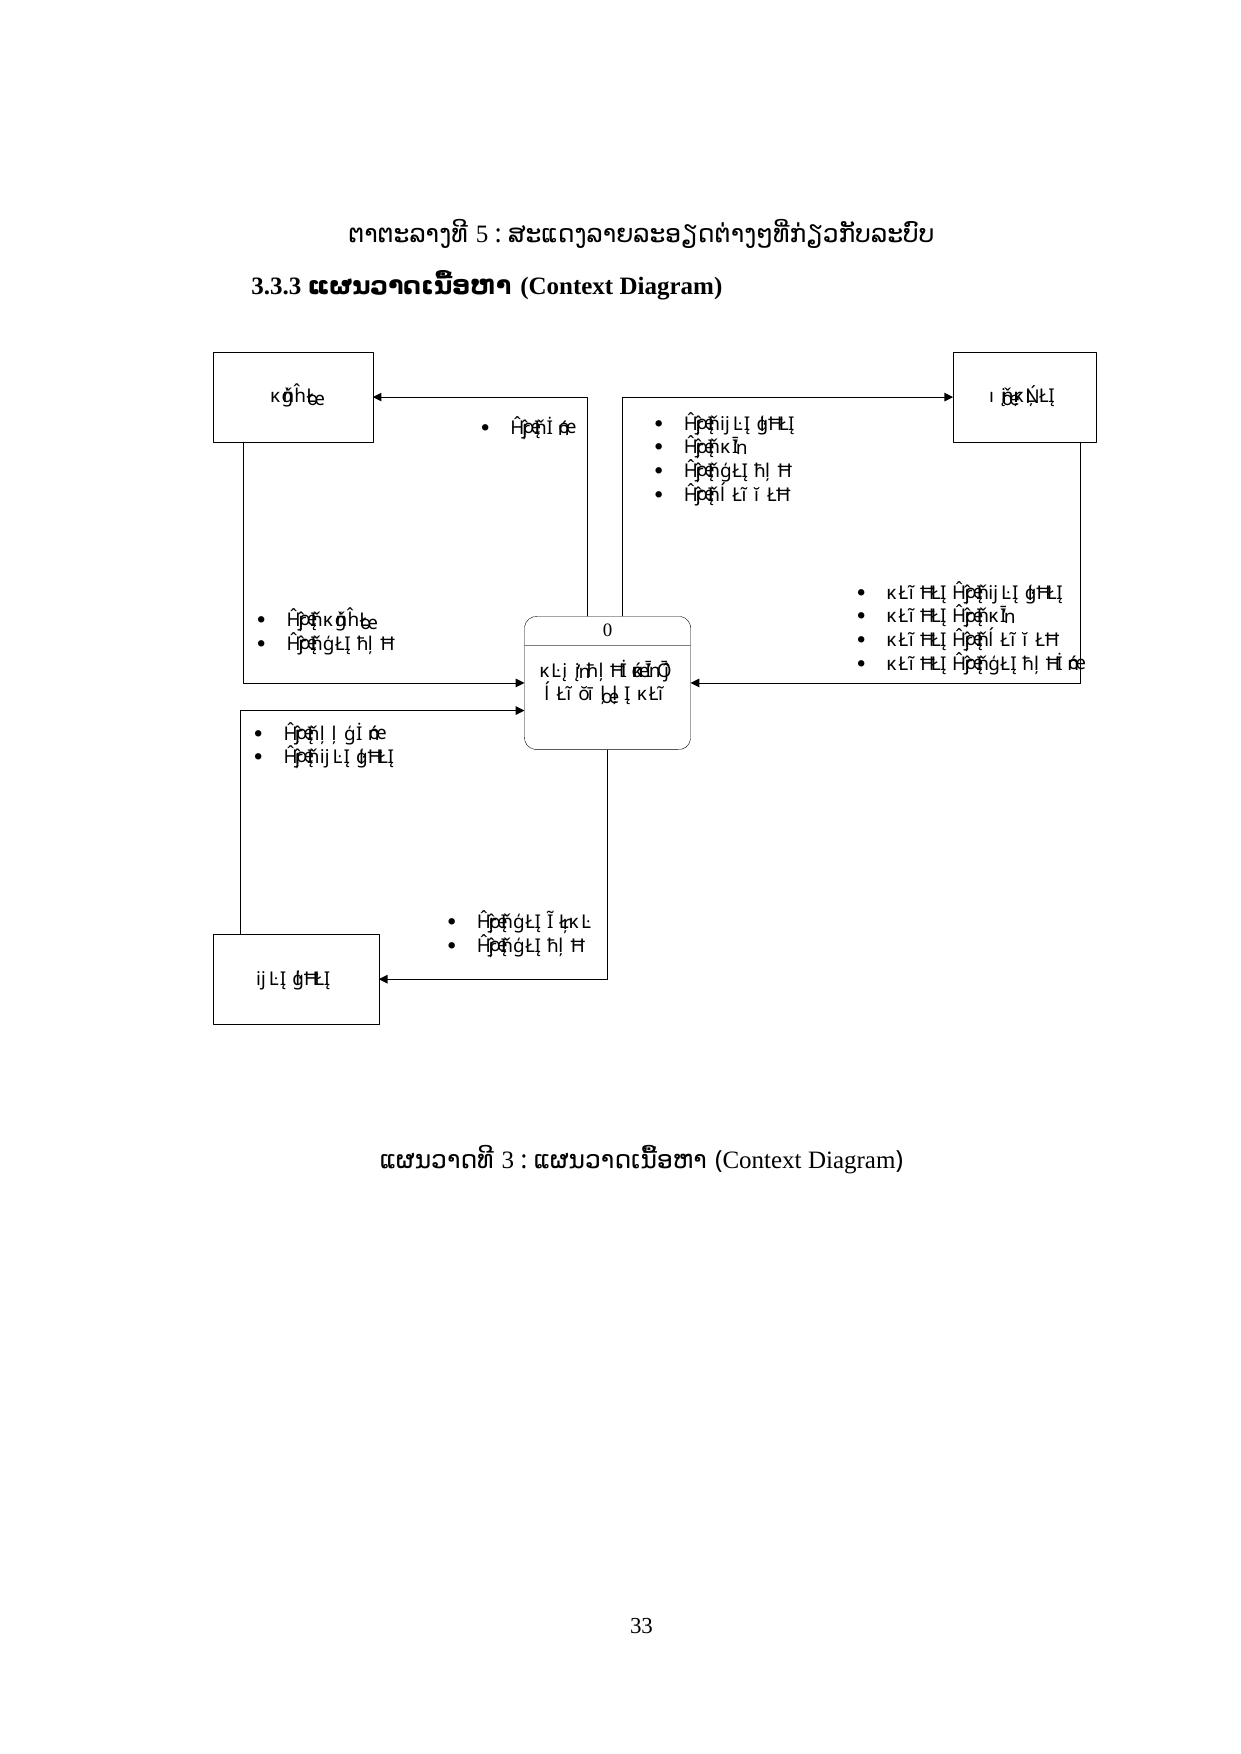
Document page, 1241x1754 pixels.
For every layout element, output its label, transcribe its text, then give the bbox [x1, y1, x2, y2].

text ແຜນວາດທີ 3 : ແຜນວາດເນື້ອຫາ (Context Diagram) [192, 1142, 1090, 1176]
text ຕາຕະລາງທີ 5 : ສະແດງລາຍລະອຽດຕ່າງໆທີ່ກ່ຽວກັບລະບົບ [192, 216, 1090, 250]
subtitle 3.3.3 ແຜນວາດເນື້ອຫາ (Context Diagram) [251, 271, 1090, 300]
